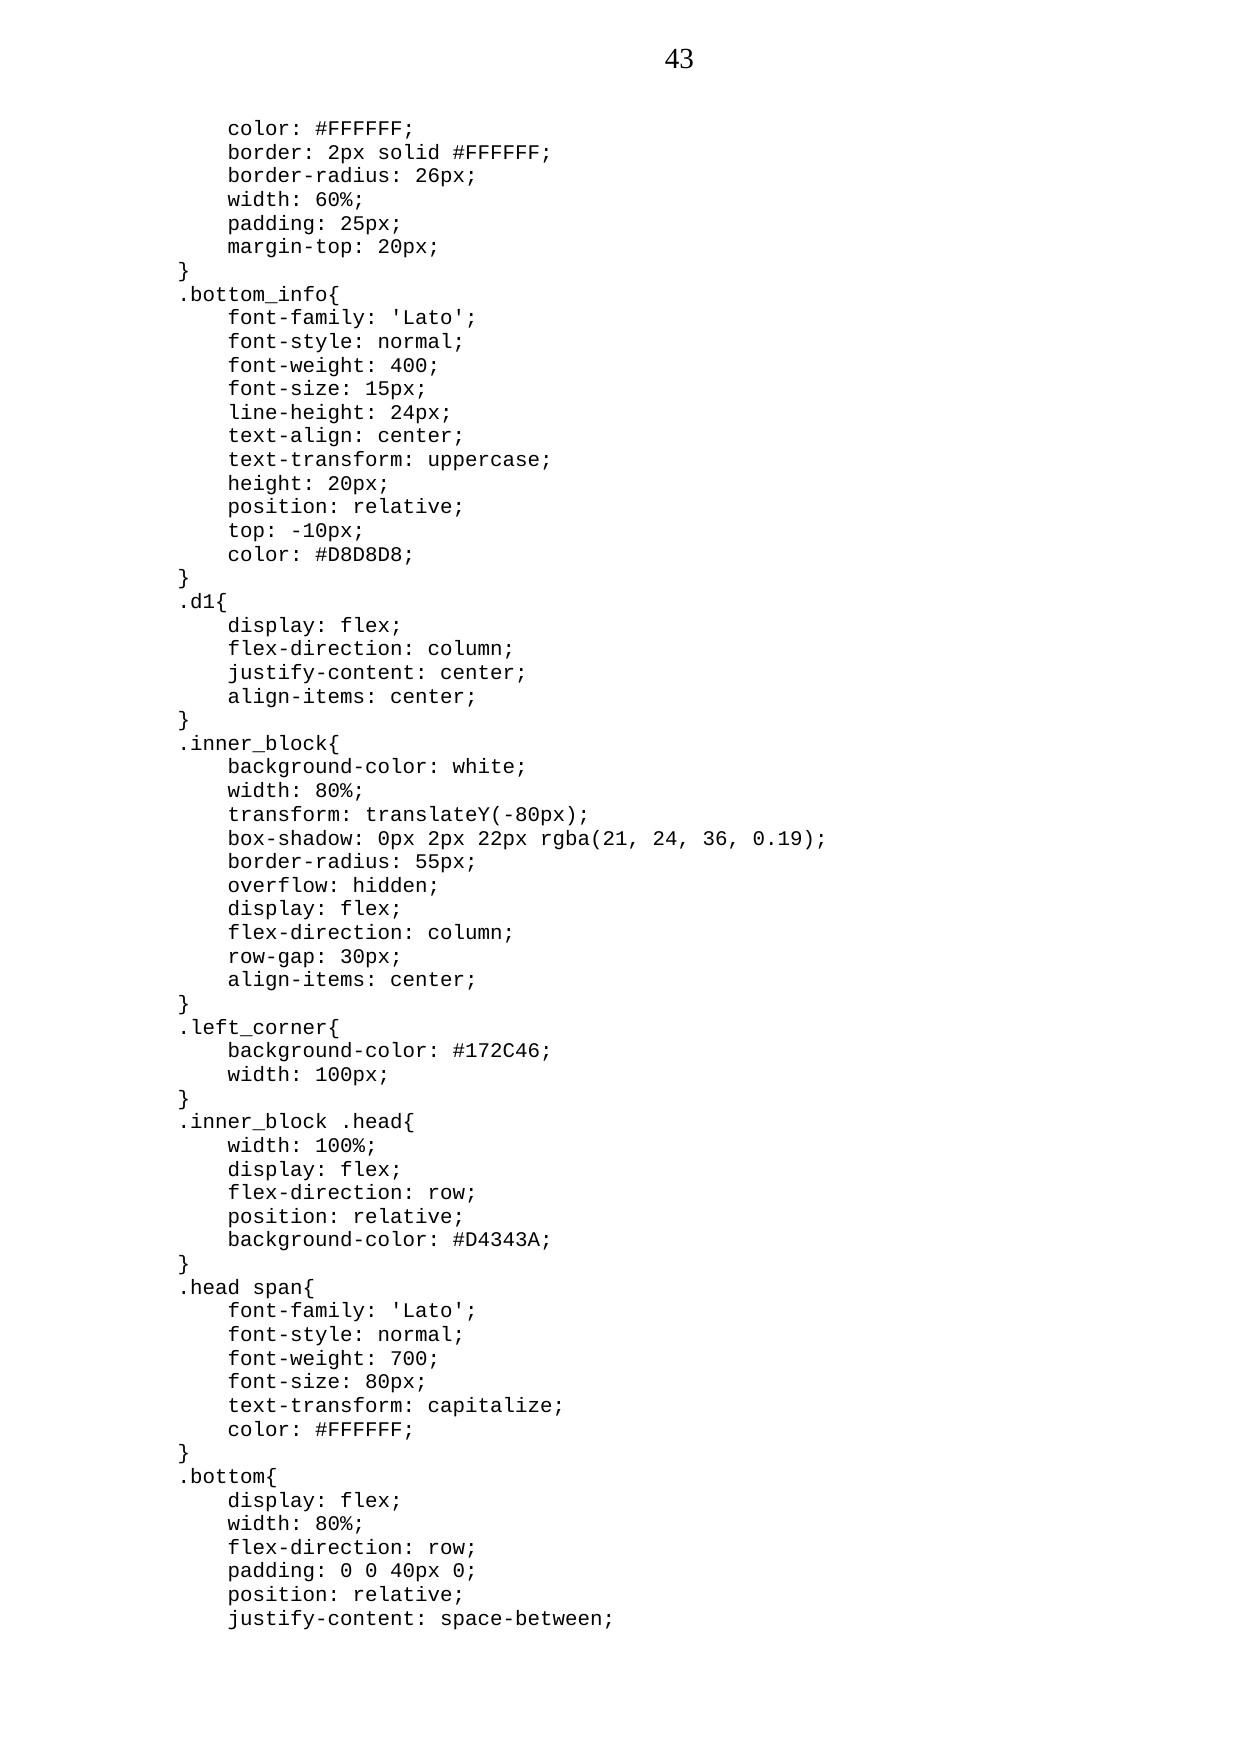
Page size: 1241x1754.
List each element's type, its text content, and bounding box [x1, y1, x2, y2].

text text-transform: capitalize; [177, 1395, 1181, 1419]
text .inner_block{ [177, 733, 1181, 757]
text row-gap: 30px; [177, 946, 1181, 969]
text align-items: center; [177, 969, 1181, 993]
text .bottom_info{ [177, 284, 1181, 307]
text display: flex; [177, 898, 1181, 922]
text .inner_block .head{ [177, 1111, 1181, 1135]
text position: relative; [177, 496, 1181, 520]
text .left_corner{ [177, 1017, 1181, 1040]
text font-style: normal; [177, 331, 1181, 354]
text display: flex; [177, 1489, 1181, 1513]
text background-color: #172C46; [177, 1040, 1181, 1064]
text padding: 25px; [177, 213, 1181, 236]
text font-weight: 400; [177, 354, 1181, 378]
text overflow: hidden; [177, 875, 1181, 898]
text position: relative; [177, 1206, 1181, 1229]
text display: flex; [177, 615, 1181, 638]
text position: relative; [177, 1584, 1181, 1608]
text width: 100%; [177, 1135, 1181, 1158]
text flex-direction: column; [177, 922, 1181, 946]
text flex-direction: column; [177, 638, 1181, 662]
text color: #D8D8D8; [177, 544, 1181, 567]
text } [177, 1442, 1181, 1466]
text display: flex; [177, 1158, 1181, 1182]
text font-size: 15px; [177, 378, 1181, 402]
text padding: 0 0 40px 0; [177, 1561, 1181, 1584]
text justify-content: center; [177, 662, 1181, 686]
text } [177, 567, 1181, 591]
text border-radius: 26px; [177, 165, 1181, 189]
text .d1{ [177, 591, 1181, 615]
text transform: translateY(-80px); [177, 804, 1181, 827]
text height: 20px; [177, 473, 1181, 496]
text width: 100px; [177, 1064, 1181, 1088]
text background-color: white; [177, 757, 1181, 780]
text .bottom{ [177, 1466, 1181, 1489]
text font-style: normal; [177, 1324, 1181, 1348]
text justify-content: space-between; [177, 1608, 1181, 1631]
text } [177, 993, 1181, 1017]
text color: #FFFFFF; [177, 1419, 1181, 1442]
text margin-top: 20px; [177, 236, 1181, 260]
text text-align: center; [177, 426, 1181, 449]
text } [177, 709, 1181, 733]
text } [177, 1088, 1181, 1111]
text width: 80%; [177, 1513, 1181, 1537]
text font-family: 'Lato'; [177, 307, 1181, 331]
text .head span{ [177, 1277, 1181, 1300]
text color: #FFFFFF; [177, 118, 1181, 142]
text align-items: center; [177, 686, 1181, 709]
text background-color: #D4343A; [177, 1229, 1181, 1253]
text width: 60%; [177, 189, 1181, 213]
text font-weight: 700; [177, 1348, 1181, 1371]
text top: -10px; [177, 520, 1181, 544]
text flex-direction: row; [177, 1182, 1181, 1206]
text border-radius: 55px; [177, 851, 1181, 875]
text font-size: 80px; [177, 1371, 1181, 1395]
text text-transform: uppercase; [177, 449, 1181, 473]
text box-shadow: 0px 2px 22px rgba(21, 24, 36, 0.19); [177, 827, 1181, 851]
text flex-direction: row; [177, 1537, 1181, 1561]
text border: 2px solid #FFFFFF; [177, 142, 1181, 165]
text font-family: 'Lato'; [177, 1300, 1181, 1324]
text line-height: 24px; [177, 402, 1181, 426]
text } [177, 260, 1181, 284]
text } [177, 1253, 1181, 1277]
text width: 80%; [177, 780, 1181, 804]
